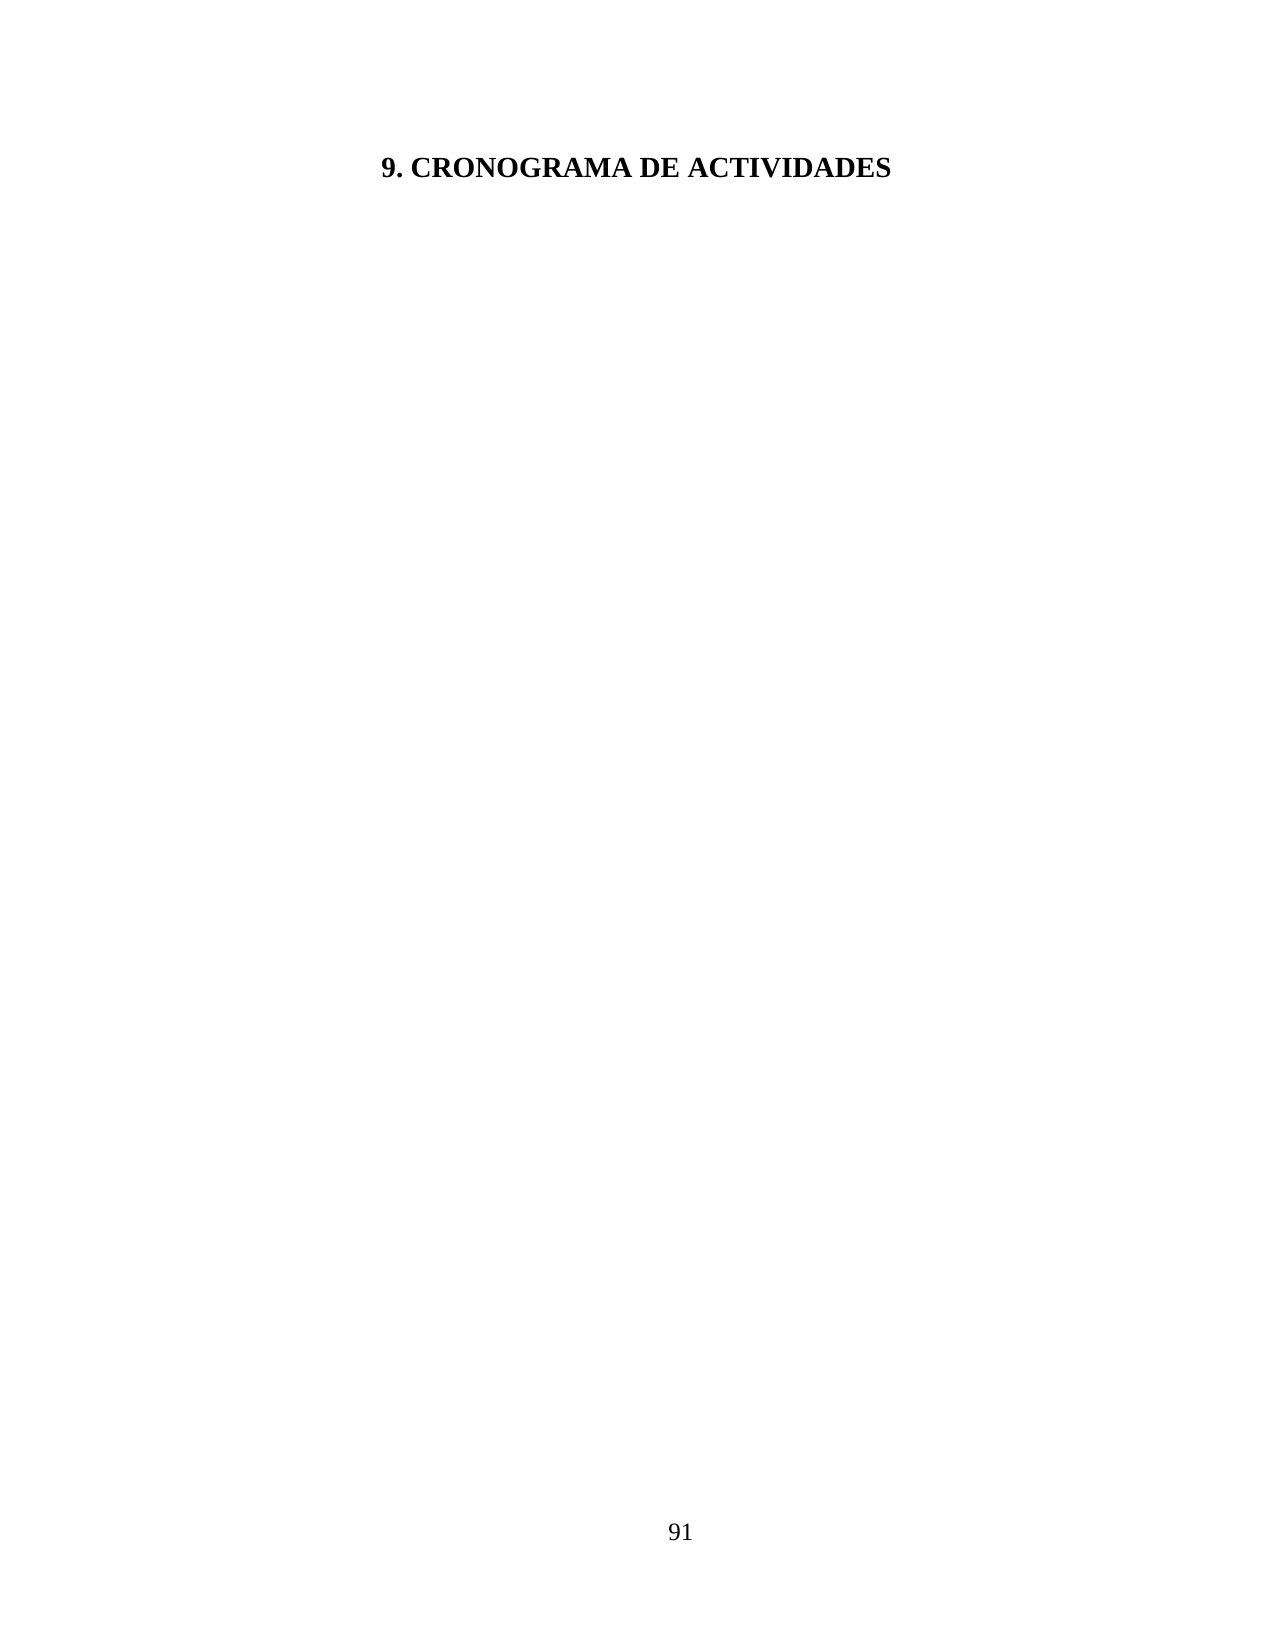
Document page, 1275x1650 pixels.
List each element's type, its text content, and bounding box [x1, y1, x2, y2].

subtitle 9. CRONOGRAMA DE ACTIVIDADES [148, 150, 1125, 183]
